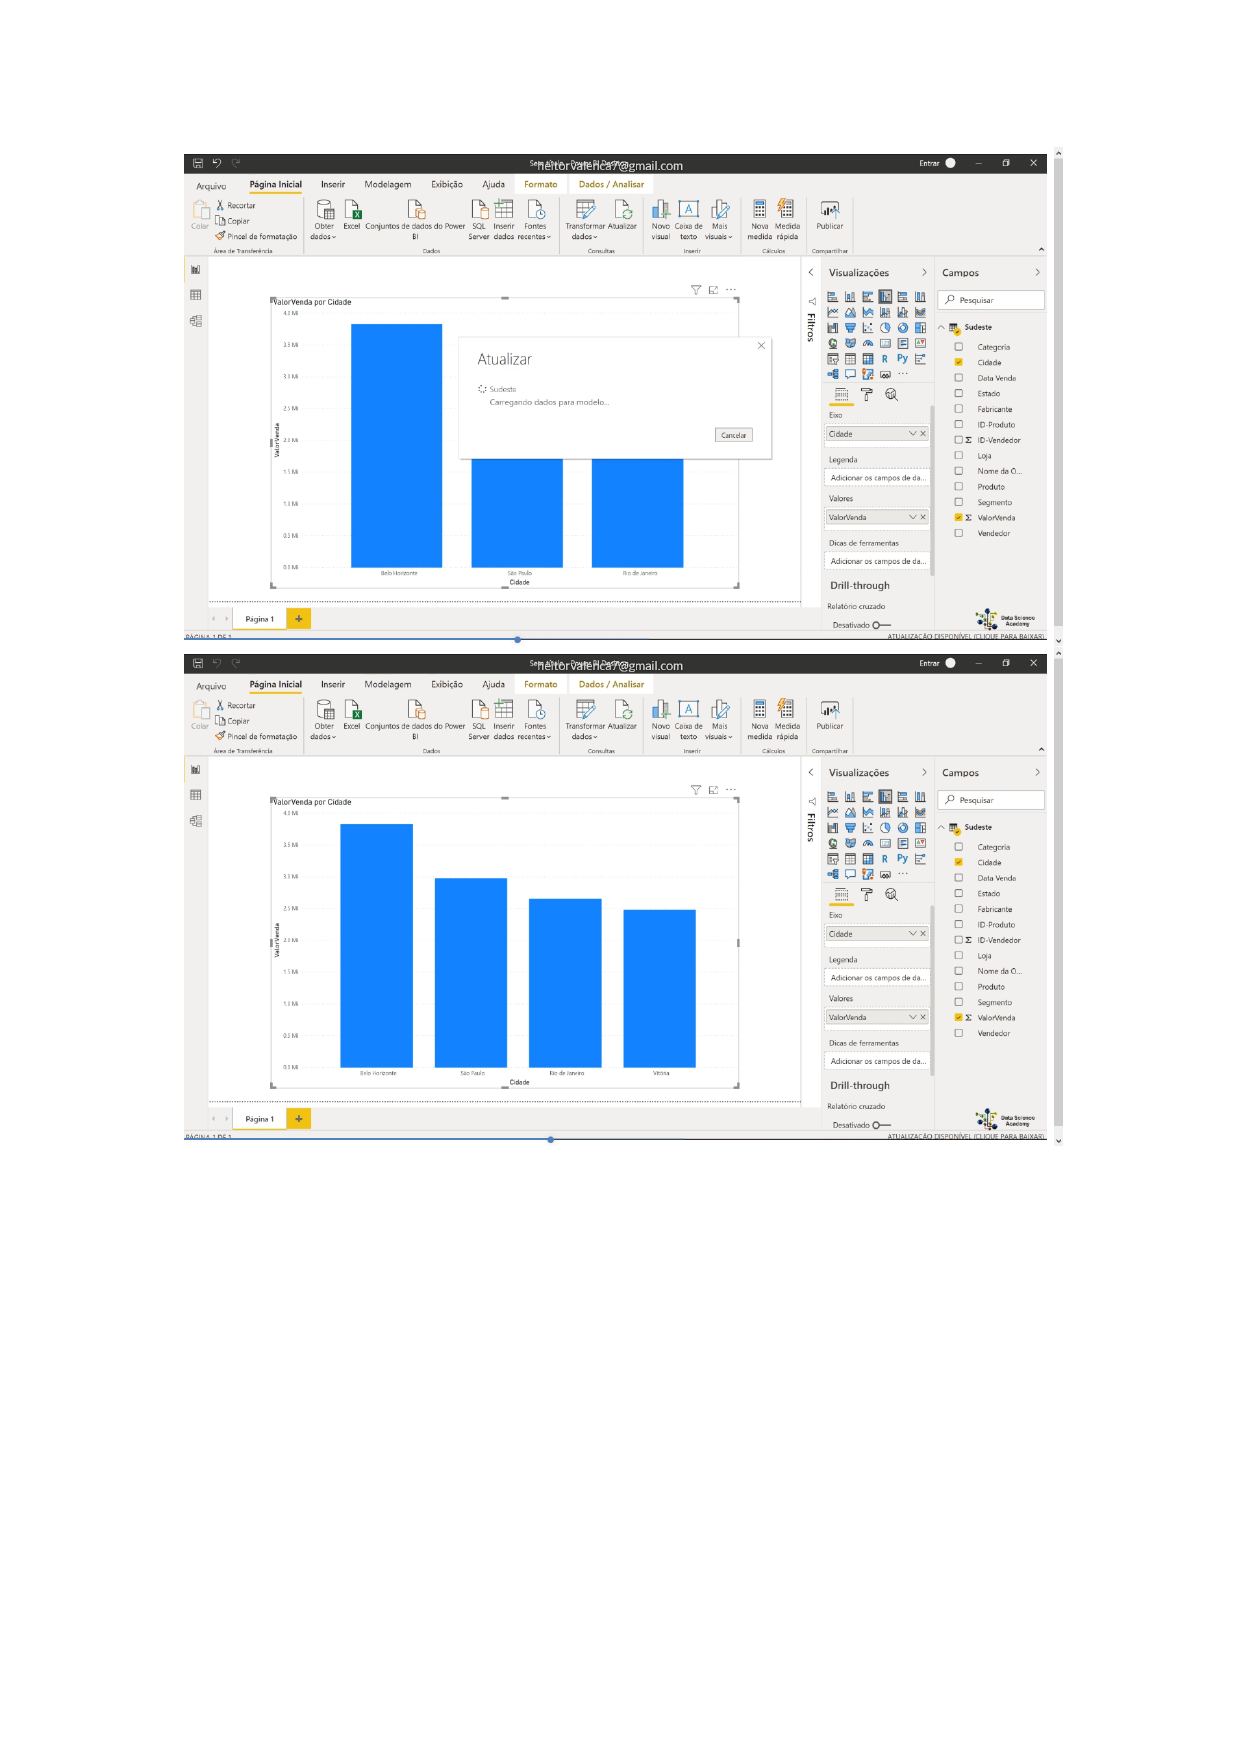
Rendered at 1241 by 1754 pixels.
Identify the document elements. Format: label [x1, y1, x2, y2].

picture [177, 647, 1063, 1146]
picture [177, 147, 1063, 646]
